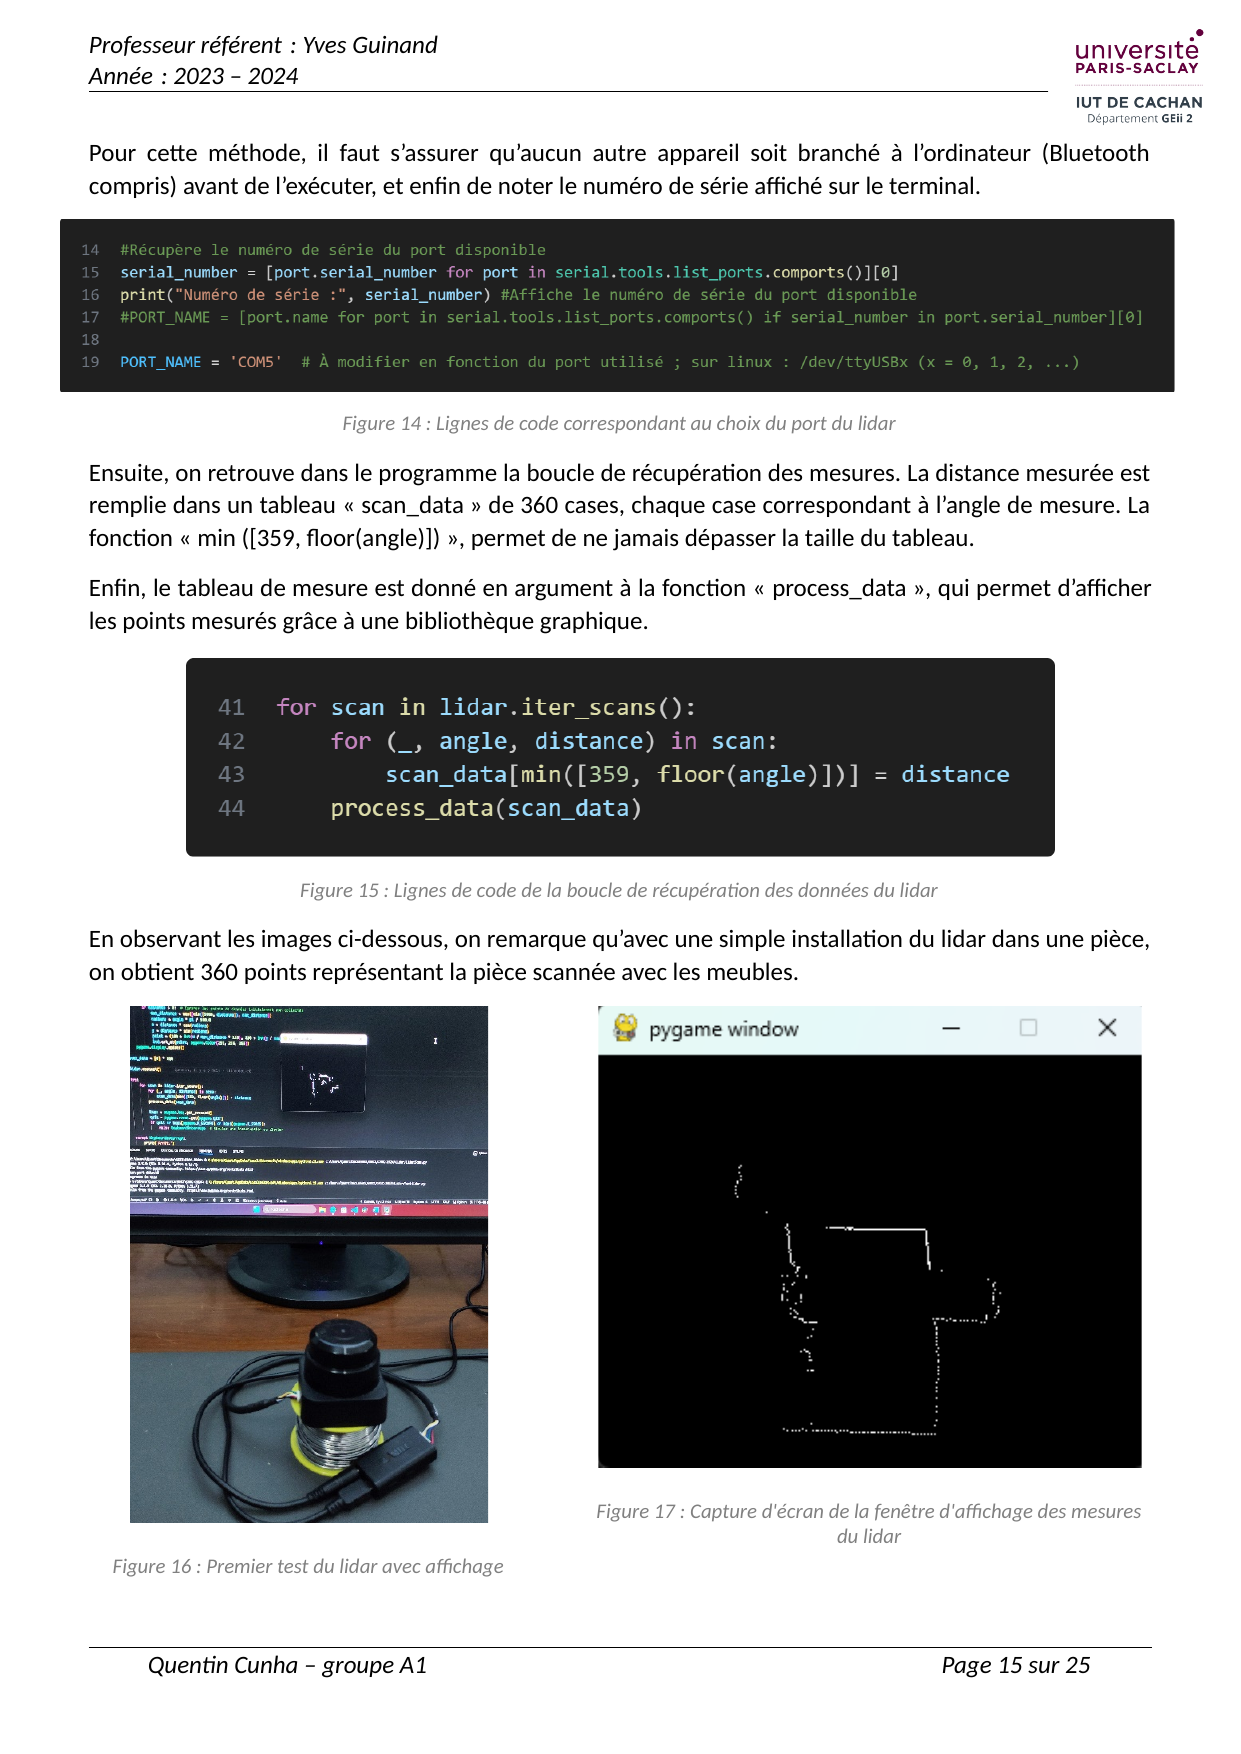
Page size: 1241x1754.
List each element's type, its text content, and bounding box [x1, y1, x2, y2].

text Ensuite, on retrouve dans le programme la boucle de récupération des mesures. La distance mesurée est remplie dans un tableau « scan_data » de 360 cases, chaque case correspondant à l’angle de mesure. La fonction « min ([359, floor(angle)]) », permet de ne jamais dépasser la taille du tableau. [89, 457, 1152, 553]
text En observant les images ci-dessous, on remarque qu’avec une simple installation du lidar dans une pièce, on obtient 360 points représentant la pièce scannée avec les meubles. [89, 924, 1152, 987]
picture [1064, 17, 1214, 132]
picture [117, 654, 1123, 859]
picture [598, 1006, 1142, 1468]
picture [130, 1006, 489, 1523]
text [89, 137, 1152, 200]
text Enfin, le tableau de mesure est donné en argument à la fonction « process_data », qui permet d’afficher les points mesurés grâce à une bibliothèque graphique. [89, 572, 1152, 636]
picture [14, 219, 1220, 392]
